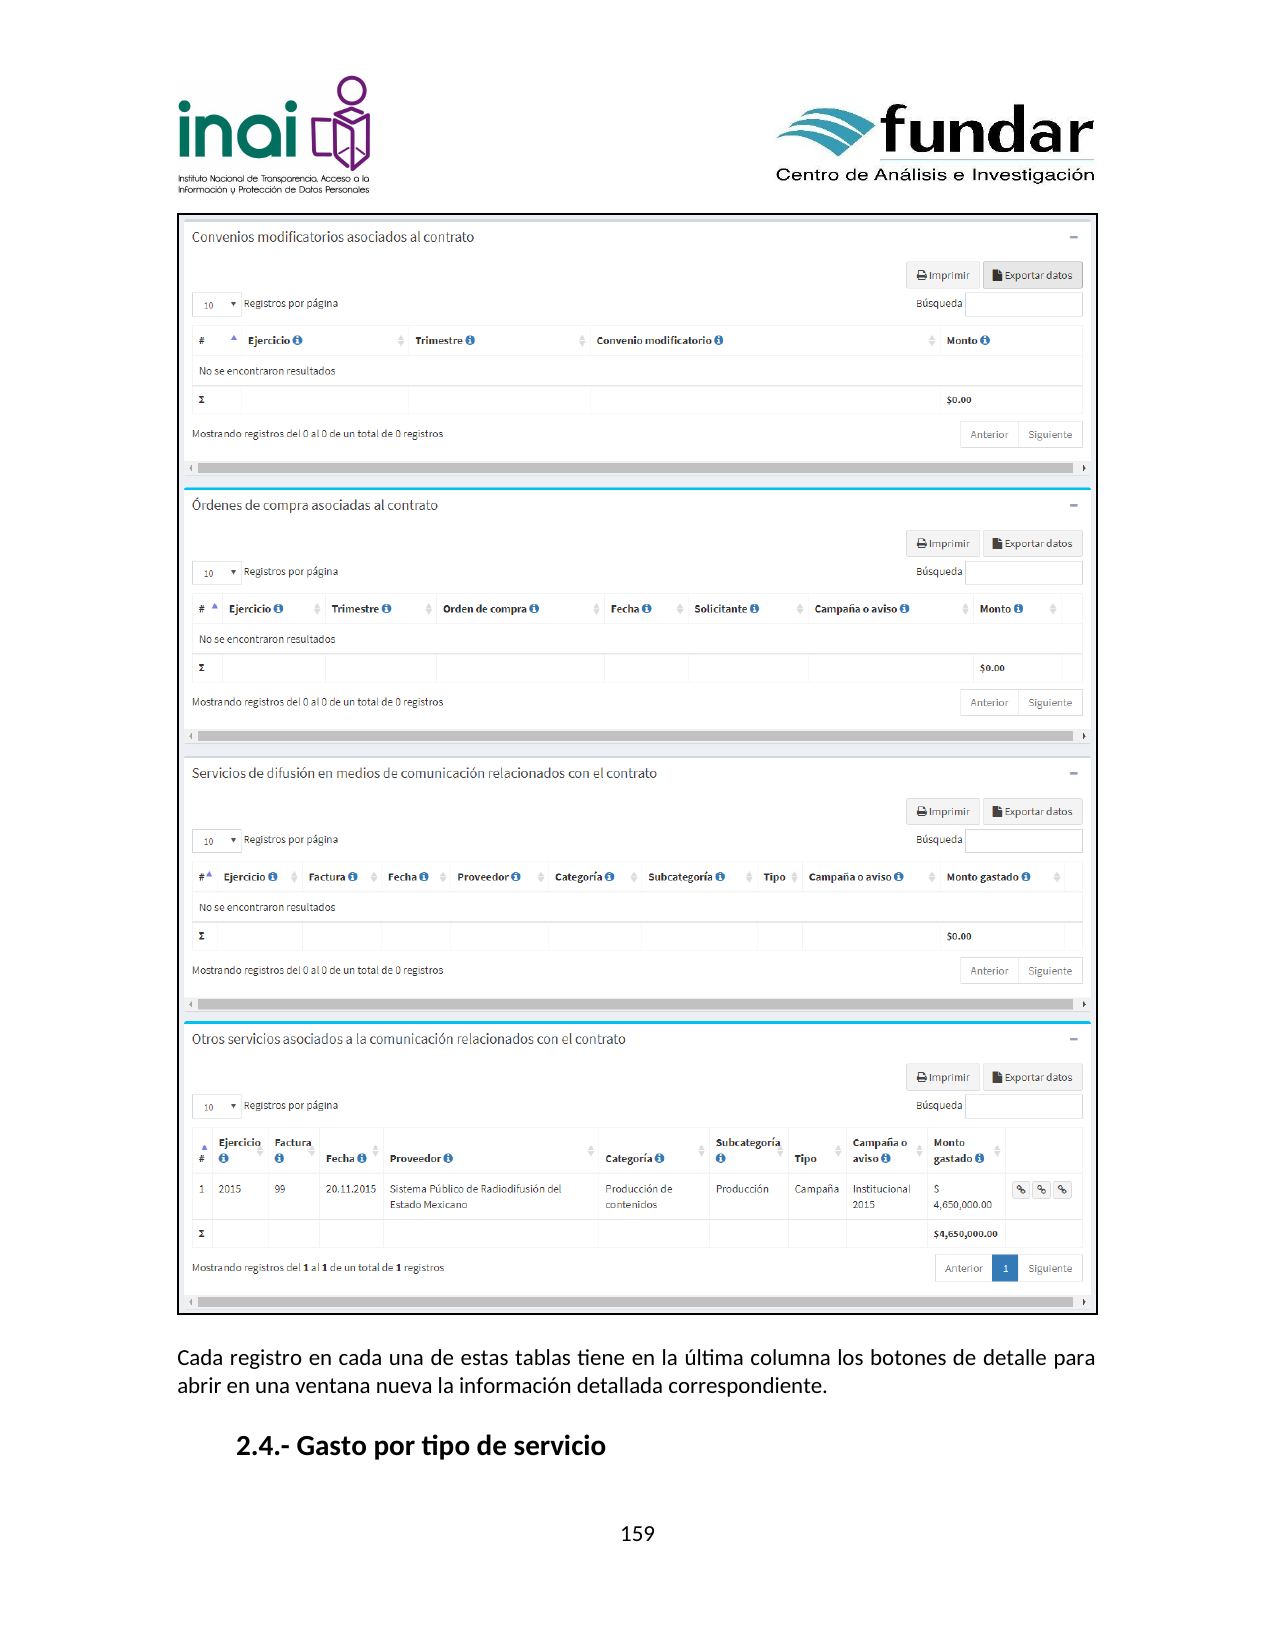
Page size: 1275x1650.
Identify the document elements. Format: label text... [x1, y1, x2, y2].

text Cada registro en cada una de estas tablas tiene en la última columna los botones de detalle para abrir en una ventana nueva la información detallada correspondiente. [177, 1343, 1098, 1399]
picture [177, 75, 371, 195]
picture [179, 215, 1096, 1313]
subtitle 2.4.- Gasto por tipo de servicio [236, 1427, 1098, 1463]
picture [773, 100, 1099, 186]
